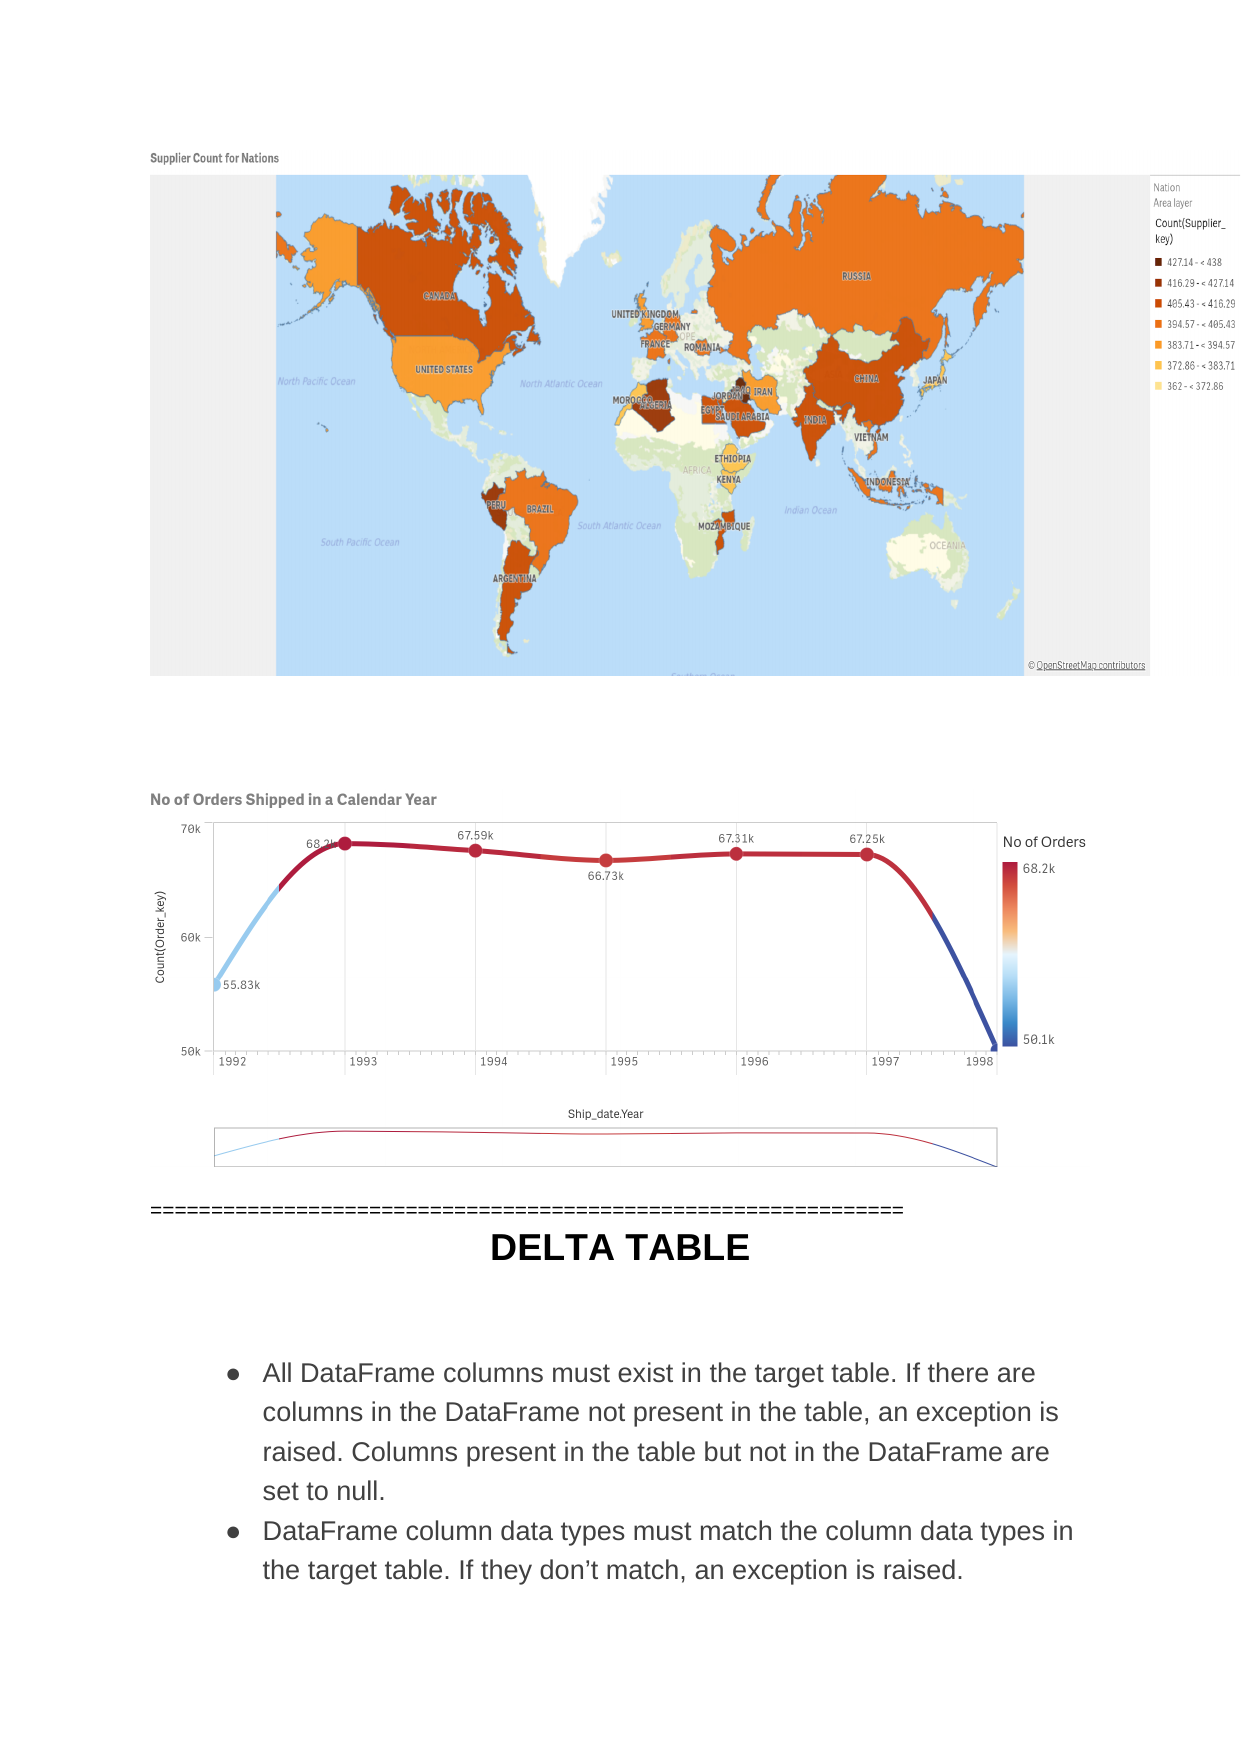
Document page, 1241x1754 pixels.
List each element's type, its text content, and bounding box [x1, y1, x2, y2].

picture [150, 789, 1091, 1167]
list All DataFrame columns must exist in the target table. If there are columns in the DataFrame not present in the table, an exception is raised. Columns present in the table but not in the DataFrame are set to null. [225, 1357, 1090, 1506]
text DELTA TABLE [150, 1225, 1090, 1268]
picture [150, 150, 1241, 676]
text ============================================================== [150, 1198, 1090, 1222]
list DataFrame column data types must match the column data types in the target table. If they don’t match, an exception is raised. [225, 1514, 1090, 1585]
